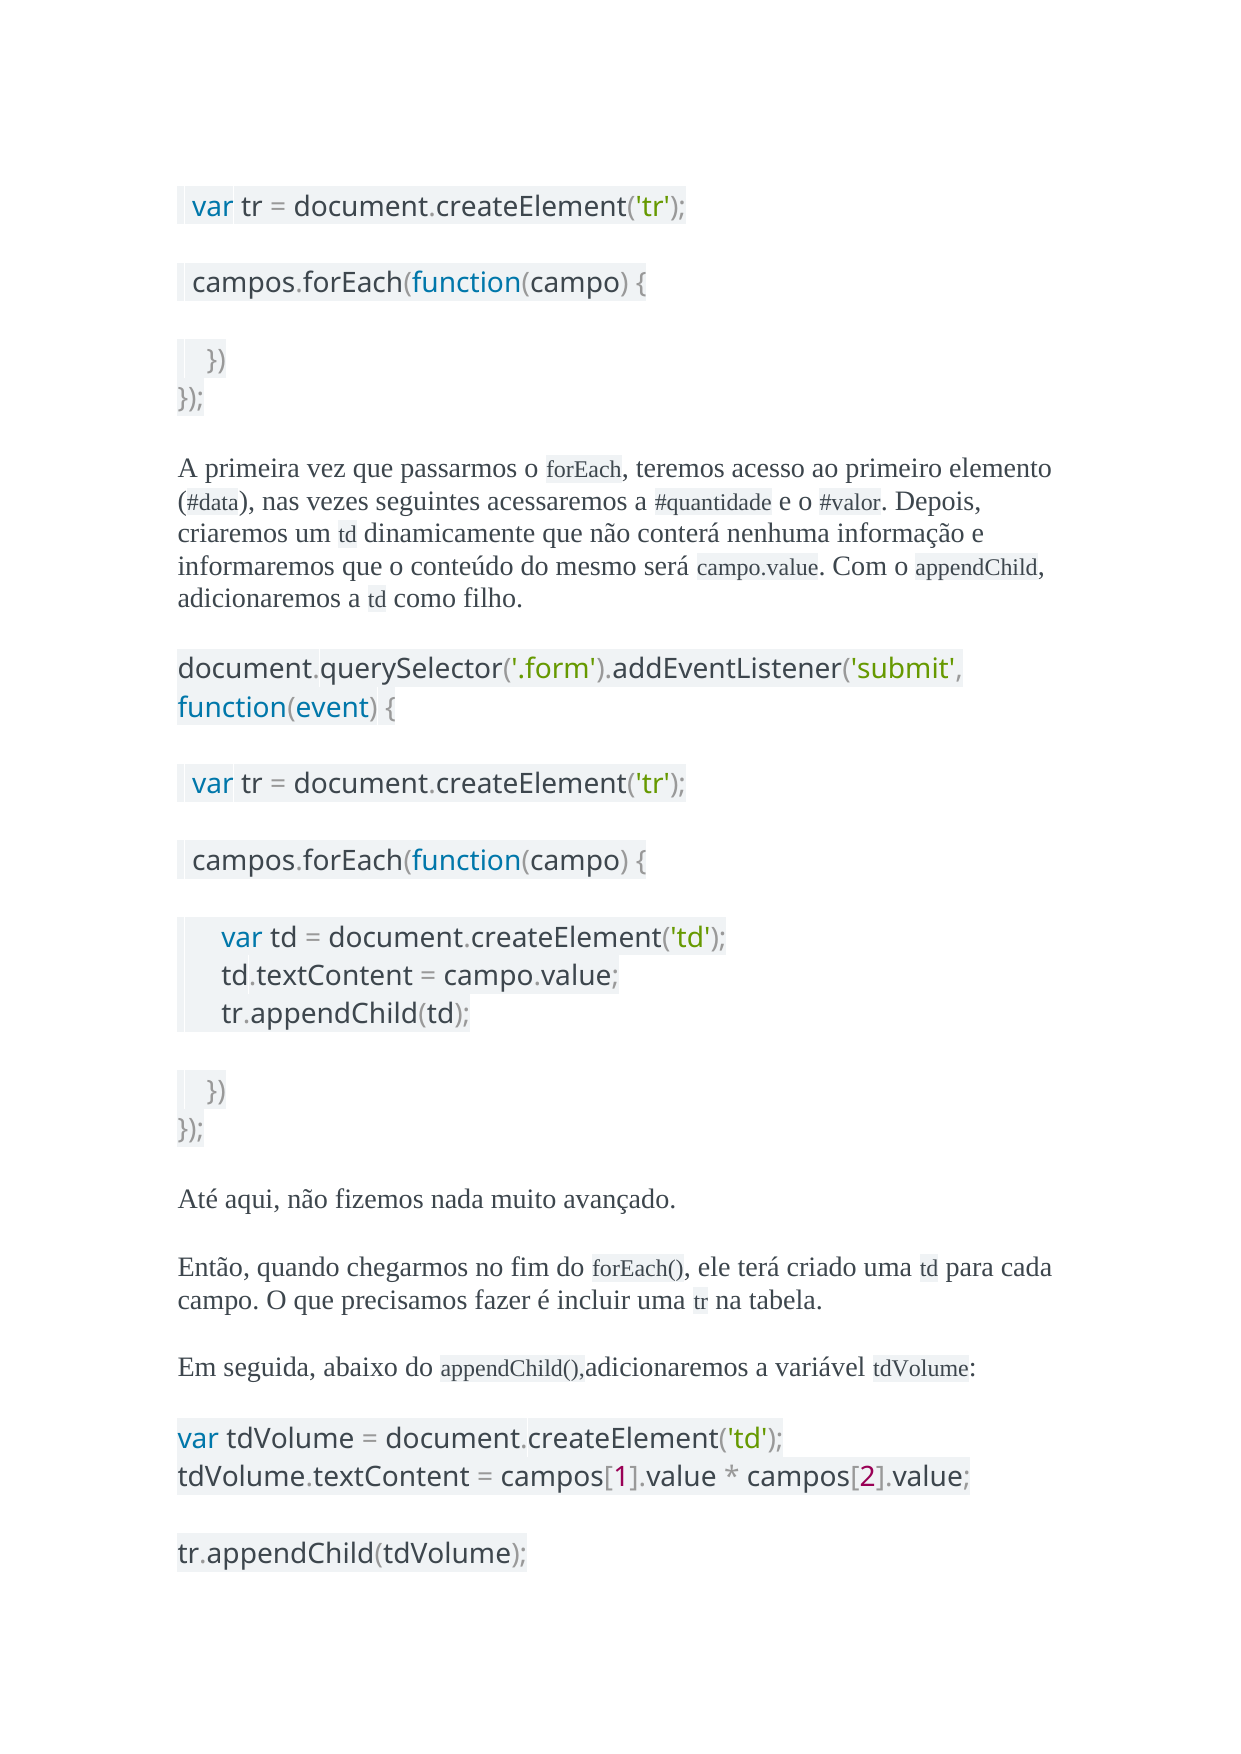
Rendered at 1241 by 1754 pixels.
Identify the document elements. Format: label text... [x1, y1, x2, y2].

text Até aqui, não fizemos nada muito avançado. [177, 1182, 1063, 1215]
text Em seguida, abaixo do appendChild(),adicionaremos a variável tdVolume: [177, 1351, 1063, 1383]
text document.querySelector('.form').addEventListener('submit', function(event) { var tr = document.createElement('tr'); campos.forEach(function(campo) { var td = document.createElement('td'); td.textContent = campo.value; tr.appendChild(td); }) }); [177, 649, 1063, 1147]
text var tdVolume = document.createElement('td'); tdVolume.textContent = campos[1].value * campos[2].value; tr.appendChild(tdVolume); [177, 1418, 1063, 1572]
text Então, quando chegarmos no fim do forEach(), ele terá criado uma td para cada campo. O que precisamos fazer é incluir uma tr na tabela. [177, 1250, 1063, 1315]
text A primeira vez que passarmos o forEach, teremos acesso ao primeiro elemento (#data), nas vezes seguintes acessaremos a #quantidade e o #valor. Depois, criaremos um td dinamicamente que não conterá nenhuma informação e informaremos que o conteúdo do mesmo será campo.value. Com o appendChild, adicionaremos a td como filho. [177, 451, 1063, 613]
